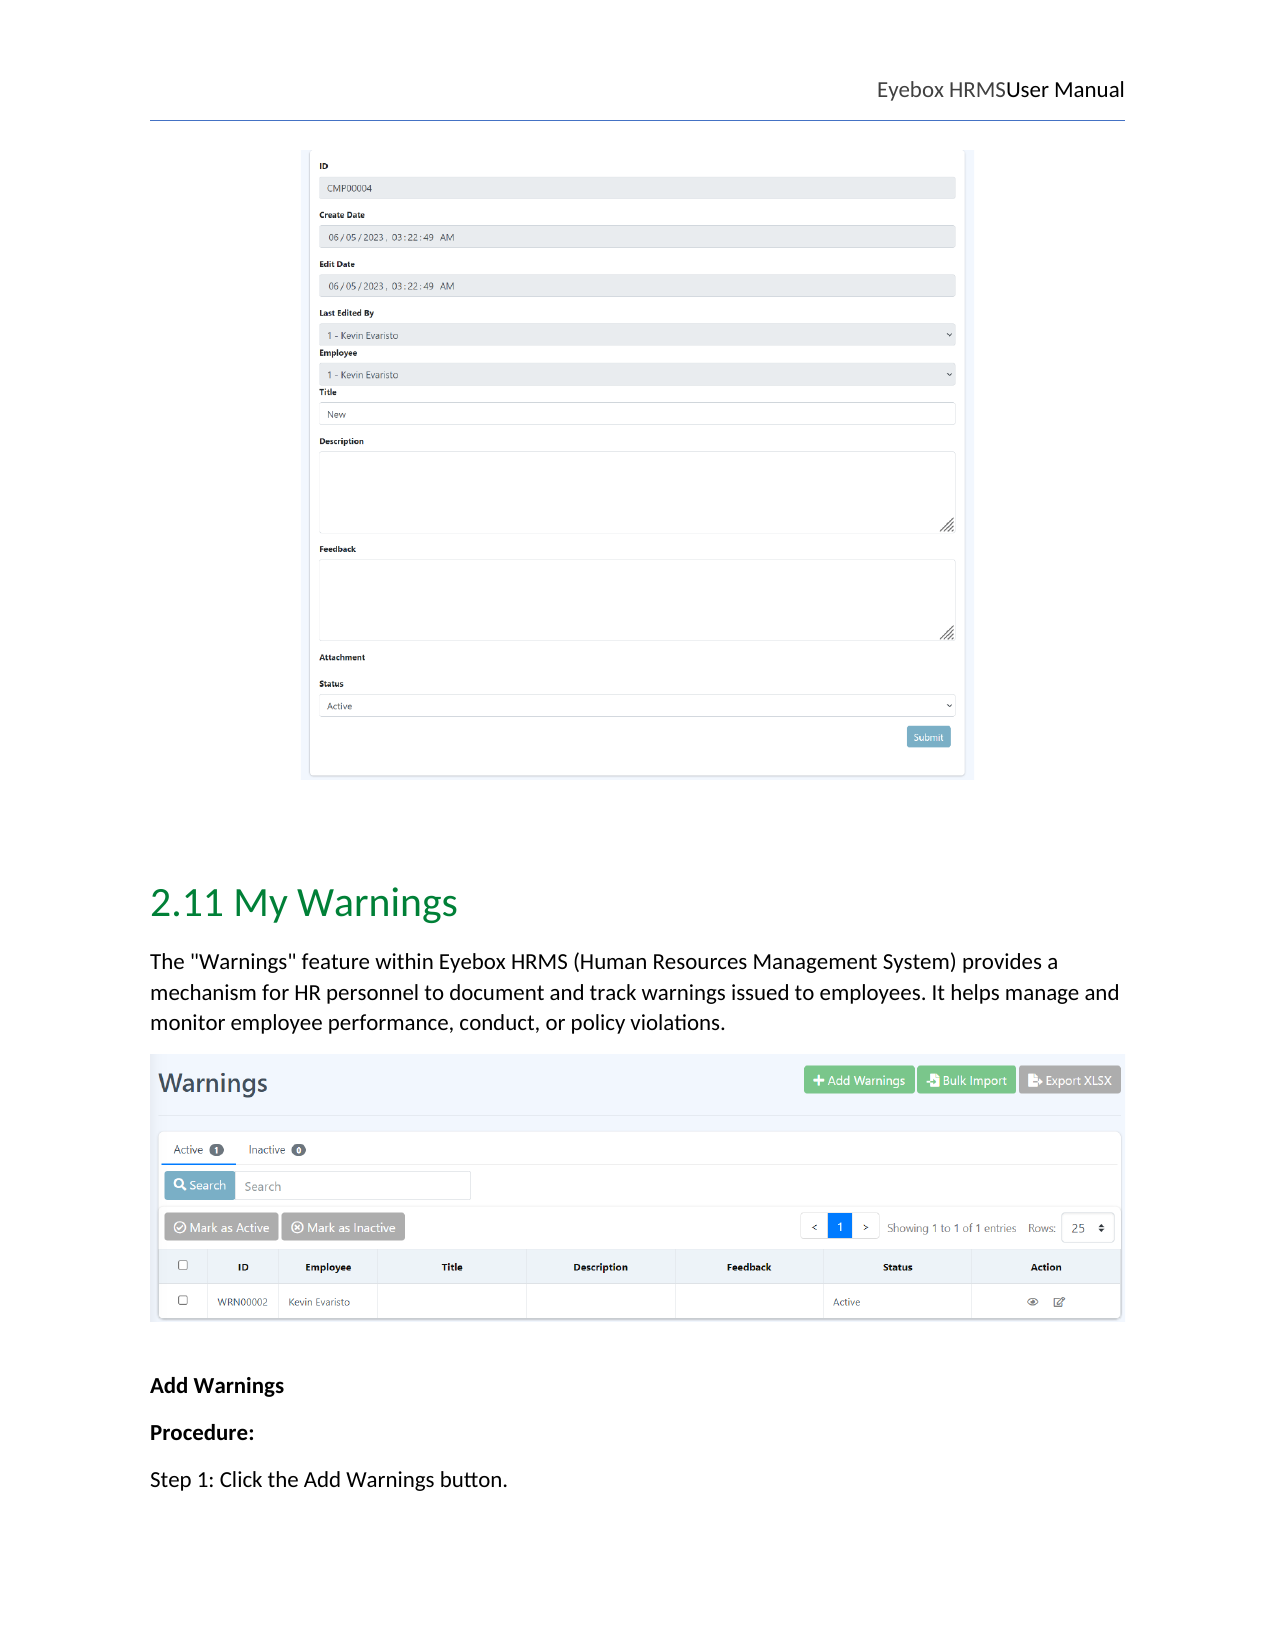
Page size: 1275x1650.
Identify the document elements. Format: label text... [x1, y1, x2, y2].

picture [150, 1054, 1125, 1322]
text Step 1: Click the Add Warnings button. [150, 1465, 1125, 1493]
text The "Warnings" feature within Eyebox HRMS (Human Resources Management System) provides a mechanism for HR personnel to document and track warnings issued to employees. It helps manage and monitor employee performance, conduct, or policy violations. [150, 947, 1125, 1036]
picture [300, 150, 975, 780]
text Add Warnings [150, 1341, 1125, 1399]
text Procedure: [150, 1418, 1125, 1446]
text 2.11 My Warnings [150, 876, 1125, 927]
